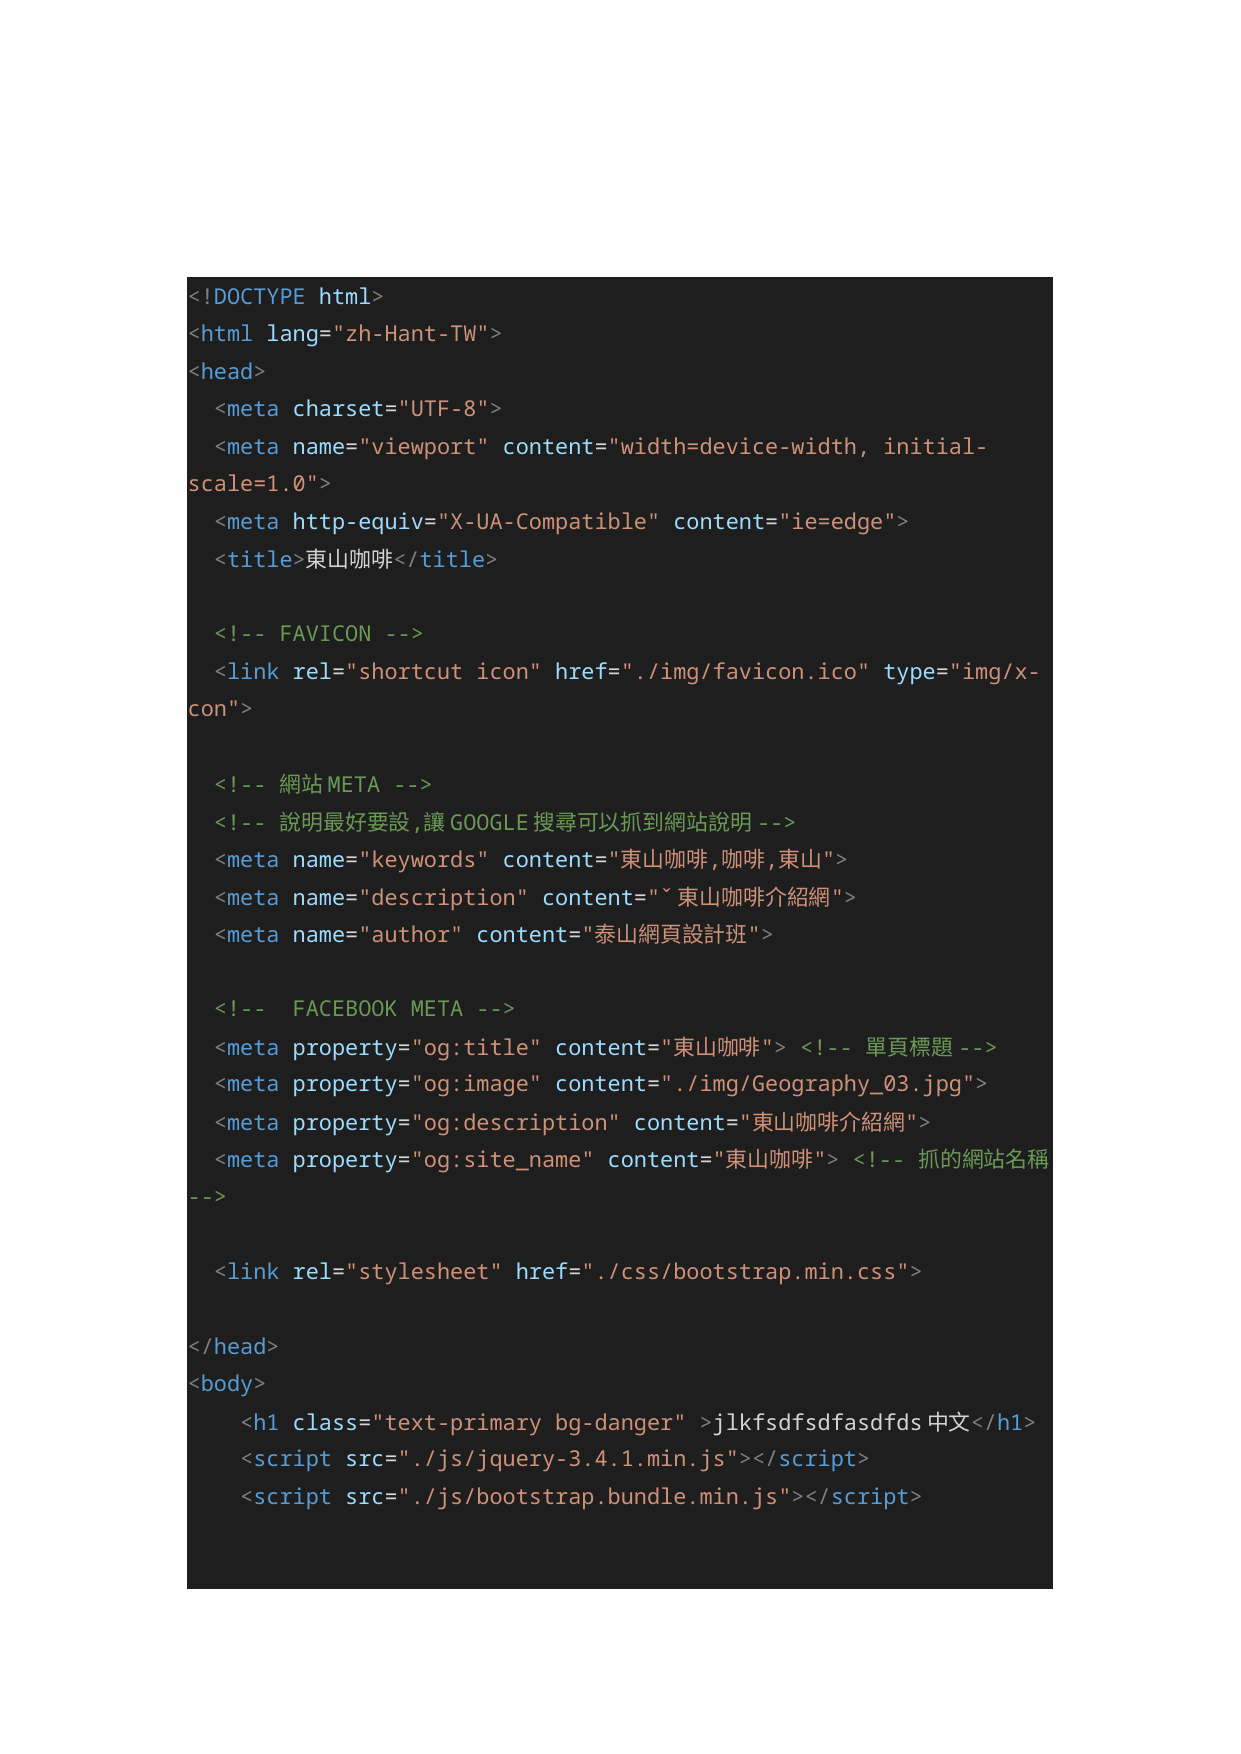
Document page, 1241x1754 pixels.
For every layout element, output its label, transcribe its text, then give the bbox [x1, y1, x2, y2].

text <meta charset="UTF-8"> [187, 389, 1053, 427]
text <h1 class="text-primary bg-danger" >jlkfsdfsdfasdfds中文</h1> [187, 1402, 1053, 1439]
text <meta property="og:title" content="東山咖啡"> <!-- 單頁標題 --> [187, 1027, 1053, 1064]
text <!-- 說明最好要設,讓GOOGLE搜尋可以抓到網站說明 --> [187, 802, 1053, 839]
text <script src="./js/jquery-3.4.1.min.js"></script> [187, 1439, 1053, 1477]
text <meta property="og:image" content="./img/Geography_03.jpg"> [187, 1064, 1053, 1102]
text <meta name="author" content="泰山網頁設計班"> [187, 914, 1053, 952]
text <meta property="og:site_name" content="東山咖啡"> <!-- 抓的網站名稱 --> [187, 1139, 1053, 1214]
text <body> [187, 1364, 1053, 1402]
text <!-- 網站META --> [187, 764, 1053, 802]
text <script src="./js/bootstrap.bundle.min.js"></script> [187, 1477, 1053, 1514]
text <head> [187, 352, 1053, 389]
text <!-- FACEBOOK META --> [187, 989, 1053, 1027]
text <meta name="keywords" content="東山咖啡,咖啡,東山"> [187, 839, 1053, 877]
text <meta name="viewport" content="width=device-width, initial-scale=1.0"> [187, 427, 1053, 502]
text <!-- FAVICON --> [187, 614, 1053, 652]
text <meta name="description" content="ˇ東山咖啡介紹網"> [187, 877, 1053, 914]
text <link rel="stylesheet" href="./css/bootstrap.min.css"> [187, 1252, 1053, 1289]
text <link rel="shortcut icon" href="./img/favicon.ico" type="img/x-con"> [187, 652, 1053, 727]
text <!DOCTYPE html> [187, 277, 1053, 314]
text <title>東山咖啡</title> [187, 539, 1053, 577]
text <meta http-equiv="X-UA-Compatible" content="ie=edge"> [187, 502, 1053, 539]
text <html lang="zh-Hant-TW"> [187, 314, 1053, 352]
text <meta property="og:description" content="東山咖啡介紹網"> [187, 1102, 1053, 1139]
text </head> [187, 1327, 1053, 1364]
